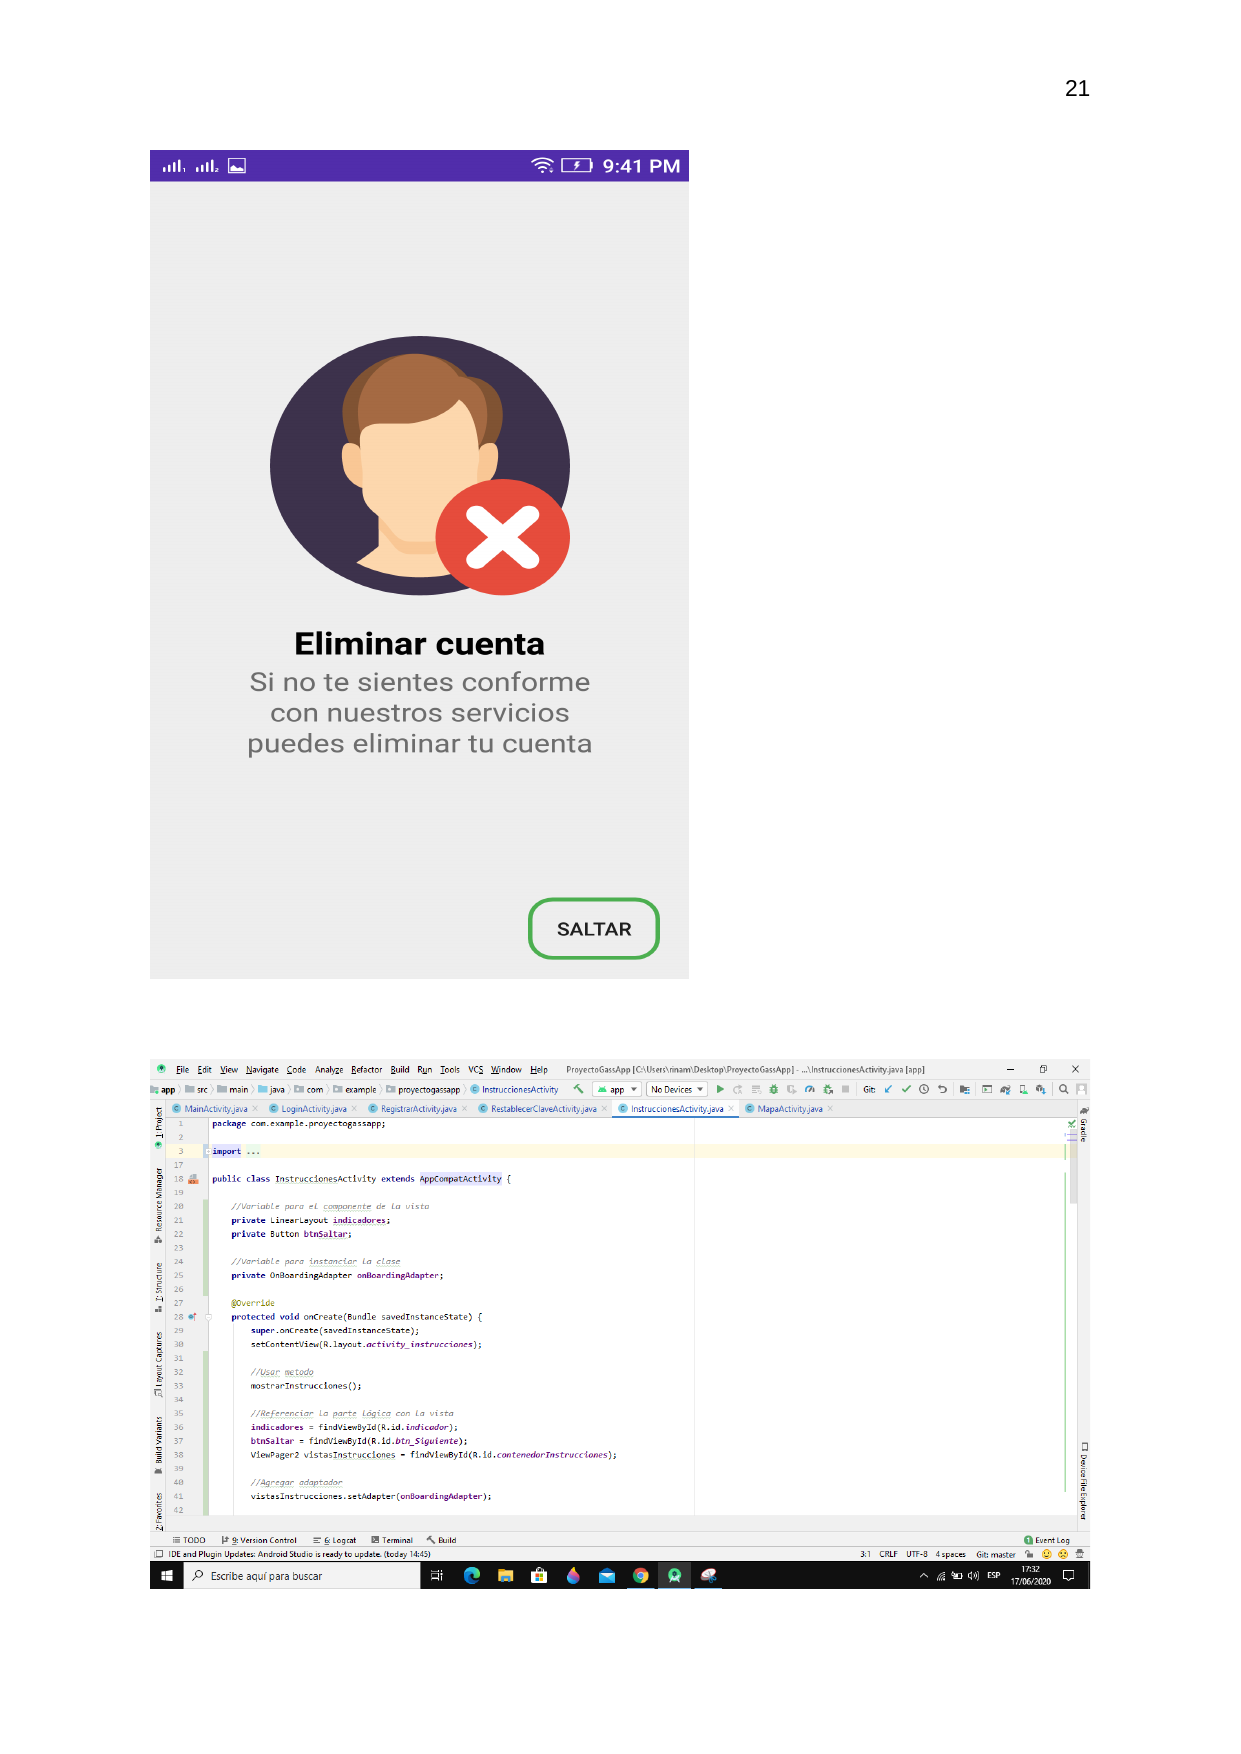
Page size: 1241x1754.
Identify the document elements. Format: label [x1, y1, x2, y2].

picture [150, 150, 689, 979]
picture [150, 1059, 1091, 1589]
